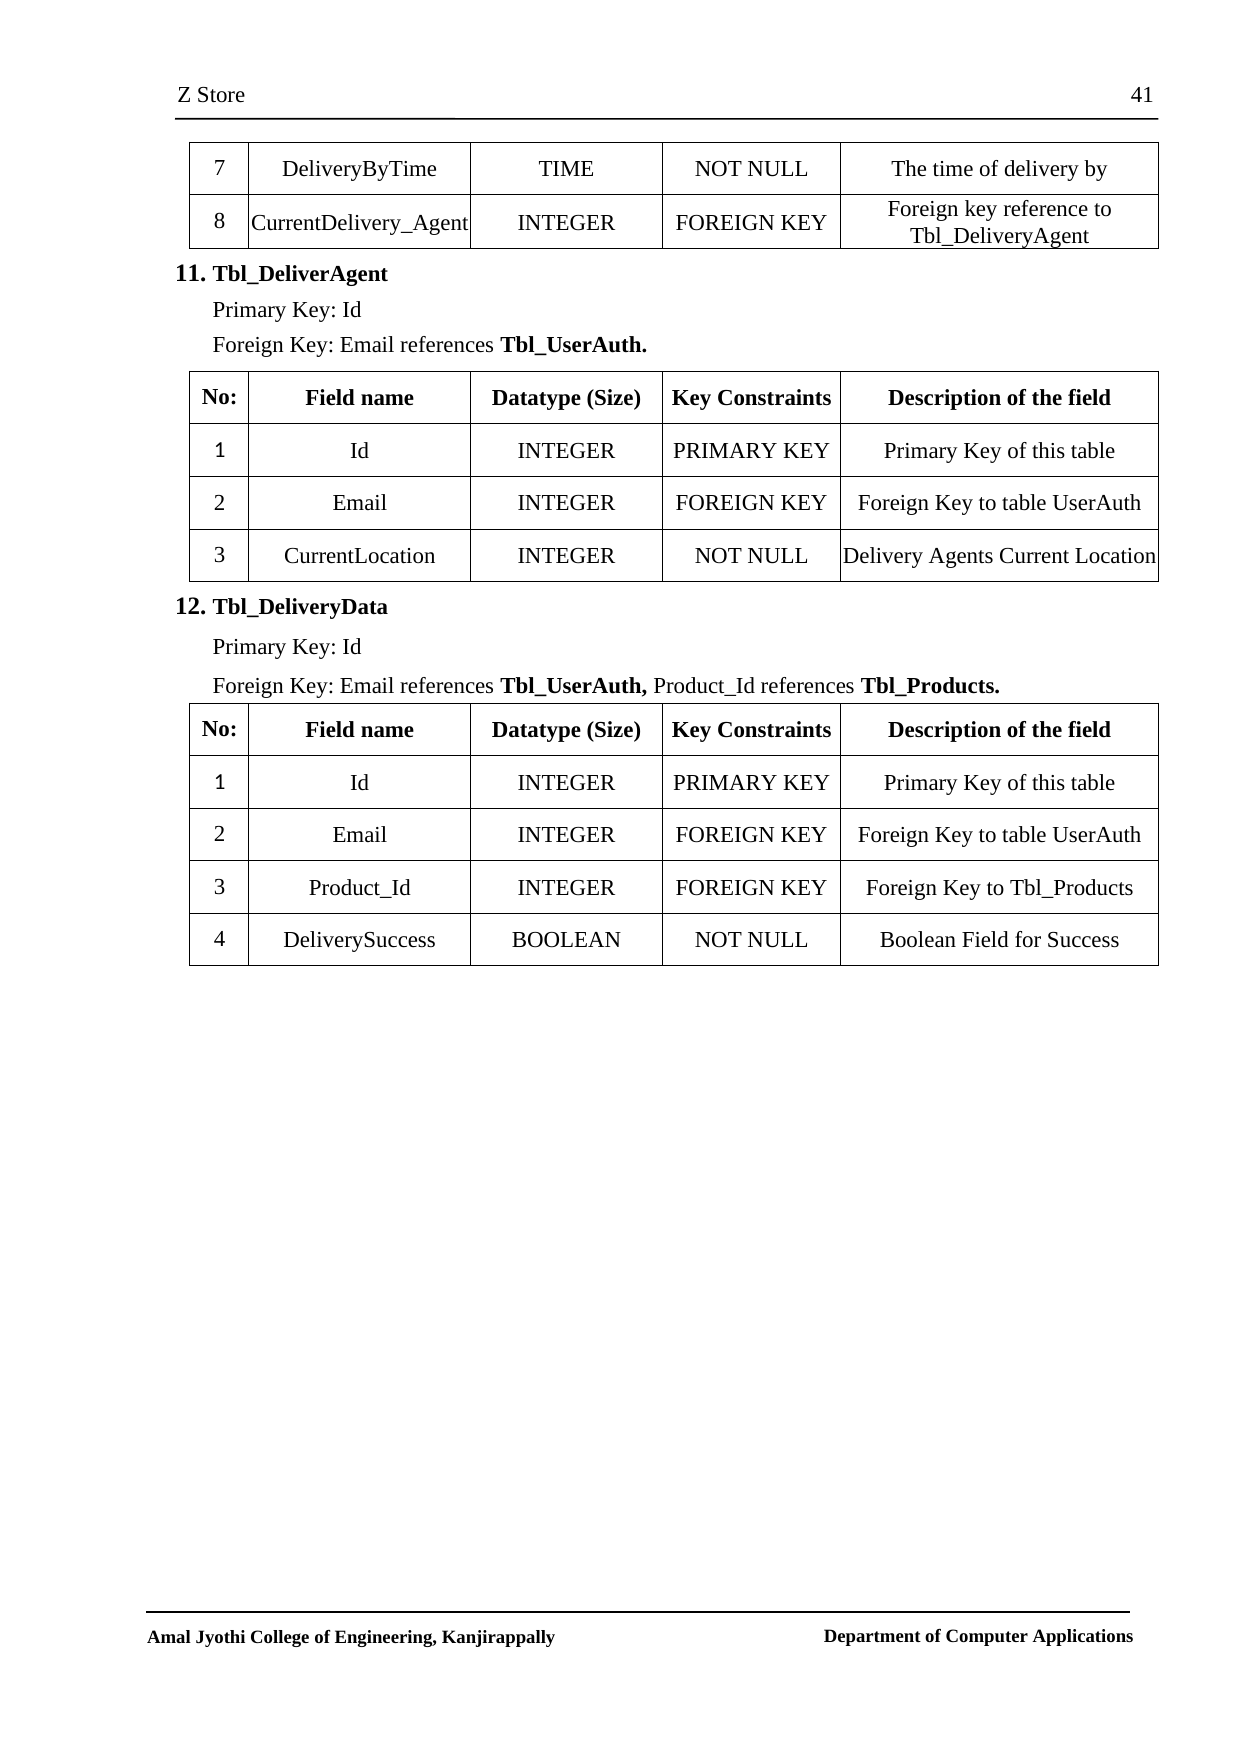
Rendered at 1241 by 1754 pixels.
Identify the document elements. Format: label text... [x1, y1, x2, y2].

table_cell 3 [190, 861, 248, 913]
table_cell Foreign Key to table UserAuth [841, 809, 1158, 860]
table_cell INTEGER [471, 809, 662, 860]
table_cell NOT NULL [663, 530, 840, 581]
table_cell Foreign Key to Tbl_Products [841, 861, 1158, 913]
table_cell PRIMARY KEY [663, 424, 840, 476]
table_header Key Constraints [663, 372, 840, 423]
list Primary Key: Id [212, 633, 763, 659]
table_cell 2 [190, 477, 248, 528]
table_cell FOREIGN KEY [663, 861, 840, 913]
table_header No: [190, 704, 248, 755]
table_cell Id [249, 756, 470, 808]
list Tbl_DeliveryData [175, 591, 763, 620]
table_cell The time of delivery by [841, 143, 1158, 194]
table_cell 1 [190, 756, 248, 808]
table_cell Id [249, 424, 470, 476]
table_cell FOREIGN KEY [663, 195, 840, 248]
table_cell INTEGER [471, 756, 662, 808]
table_cell INTEGER [471, 195, 662, 248]
table_cell 8 [190, 195, 248, 248]
list Foreign Key: Email references Tbl_UserAuth, Product_Id references Tbl_Products. [212, 672, 1159, 698]
table_cell Product_Id [249, 861, 470, 913]
table_cell 3 [190, 530, 248, 581]
table_header No: [190, 372, 248, 423]
table_cell DeliverySuccess [249, 914, 470, 965]
table_cell DeliveryByTime [249, 143, 470, 194]
table_cell CurrentDelivery_Agent [249, 195, 470, 248]
table_cell NOT NULL [663, 143, 840, 194]
table_cell INTEGER [471, 530, 662, 581]
table_header Key Constraints [663, 704, 840, 755]
table_cell Email [249, 477, 470, 528]
table_header Datatype (Size) [471, 372, 662, 423]
table_cell NOT NULL [663, 914, 840, 965]
table_cell 1 [190, 424, 248, 476]
table_header Datatype (Size) [471, 704, 662, 755]
table_cell CurrentLocation [249, 530, 470, 581]
table_cell Primary Key of this table [841, 424, 1158, 476]
table_cell INTEGER [471, 424, 662, 476]
table_cell Foreign Key to table UserAuth [841, 477, 1158, 528]
table_header Description of the field [841, 704, 1158, 755]
table_cell Boolean Field for Success [841, 914, 1158, 965]
table_cell PRIMARY KEY [663, 756, 840, 808]
table_cell TIME [471, 143, 662, 194]
table_header Field name [249, 372, 470, 423]
list Tbl_DeliverAgent [175, 258, 763, 287]
table_cell INTEGER [471, 477, 662, 528]
table_cell 4 [190, 914, 248, 965]
table_header Description of the field [841, 372, 1158, 423]
table_cell FOREIGN KEY [663, 477, 840, 528]
table_cell 2 [190, 809, 248, 860]
list Primary Key: Id [212, 296, 763, 322]
list Foreign Key: Email references Tbl_UserAuth. [212, 331, 763, 357]
table_cell FOREIGN KEY [663, 809, 840, 860]
table_cell Email [249, 809, 470, 860]
table_cell Foreign key reference to Tbl_DeliveryAgent [841, 195, 1158, 248]
table_cell Primary Key of this table [841, 756, 1158, 808]
table_cell INTEGER [471, 861, 662, 913]
table_cell BOOLEAN [471, 914, 662, 965]
table_cell 7 [190, 143, 248, 194]
table_header Field name [249, 704, 470, 755]
table_cell Delivery Agents Current Location [841, 530, 1158, 581]
